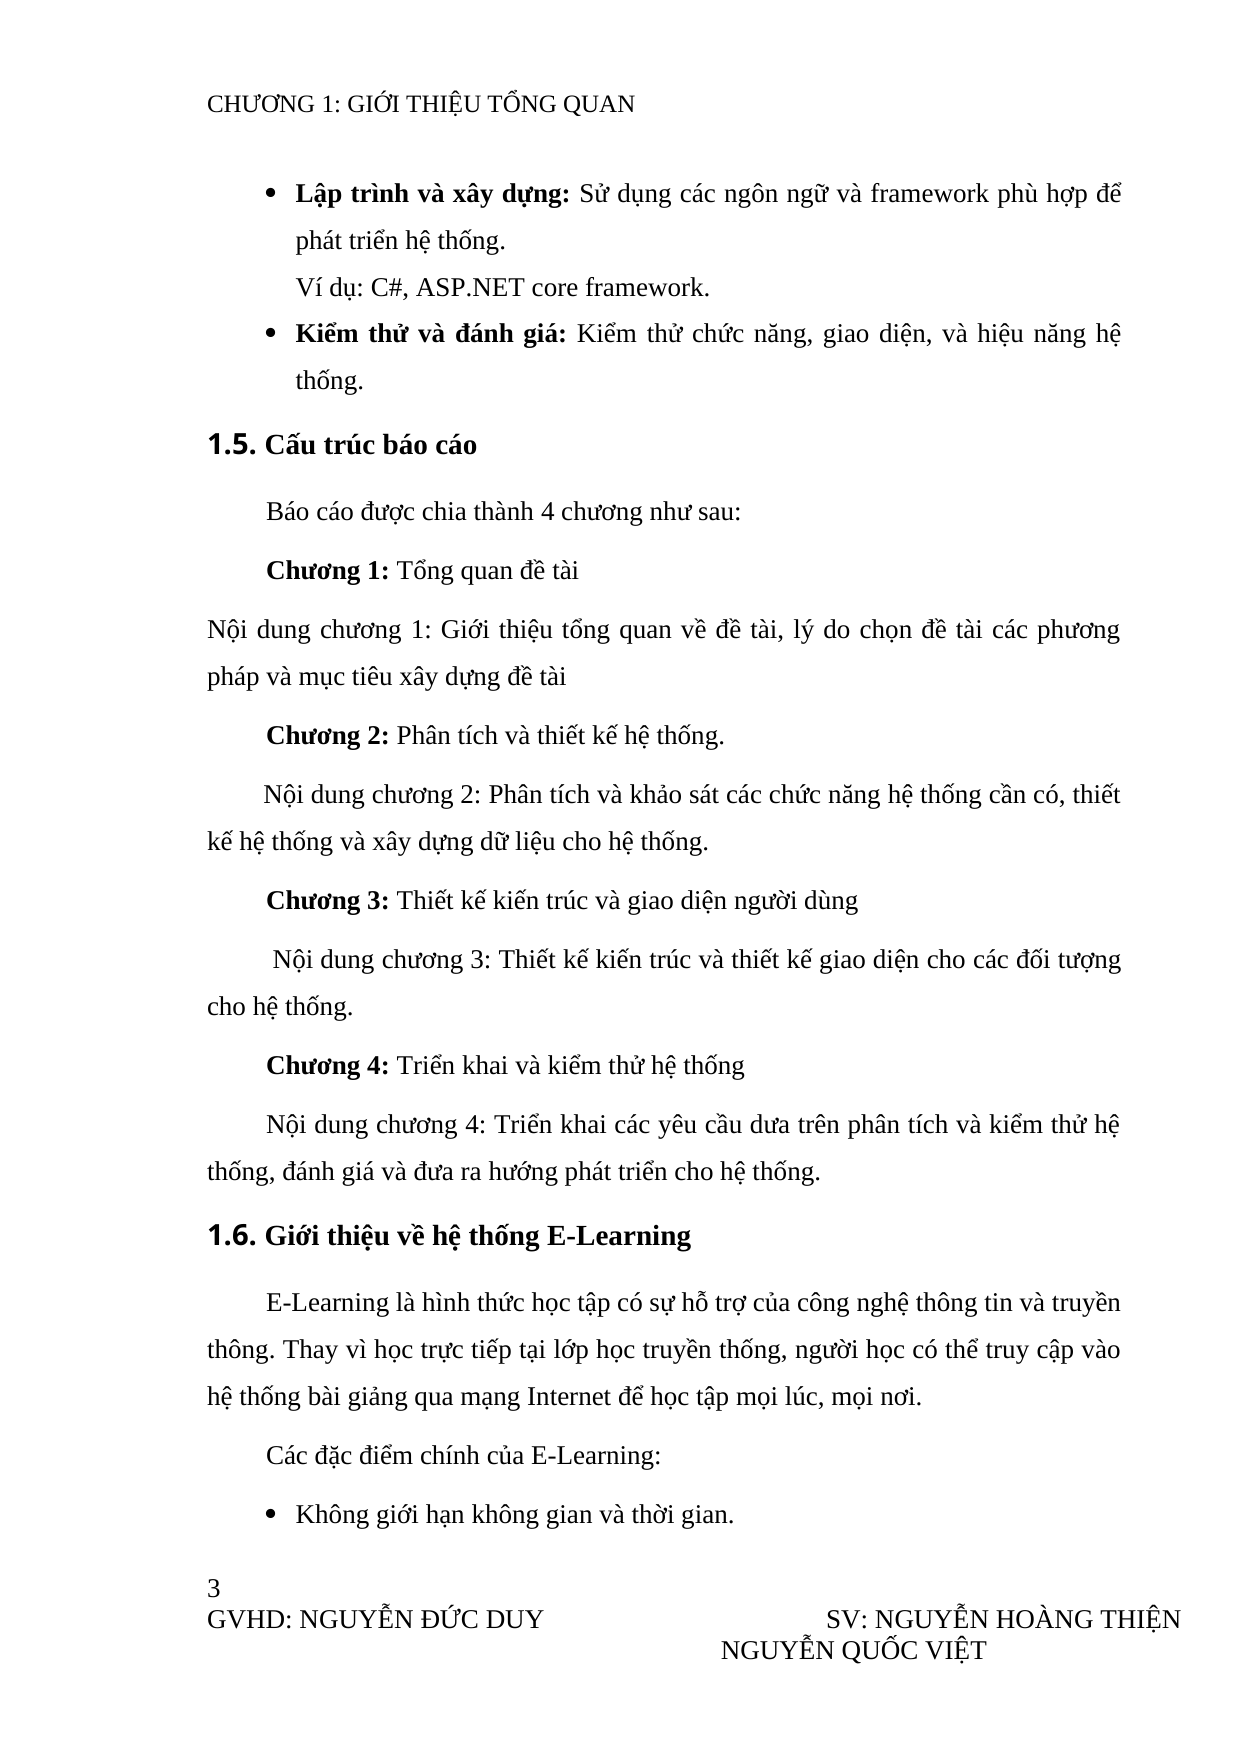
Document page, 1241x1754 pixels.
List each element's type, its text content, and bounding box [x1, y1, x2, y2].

text Chương 3: Thiết kế kiến trúc và giao diện người dùng [207, 884, 1122, 916]
text Chương 1: Tổng quan đề tài [207, 554, 1122, 586]
text Nội dung chương 3: Thiết kế kiến trúc và thiết kế giao diện cho các đối tượng cho hệ thống. [207, 943, 1122, 1021]
list Ví dụ: C#, ASP.NET core framework. [295, 271, 1122, 302]
subtitle Giới thiệu về hệ thống E-Learning [207, 1214, 1122, 1254]
text Báo cáo được chia thành 4 chương như sau: [207, 495, 1122, 526]
text Các đặc điểm chính của E-Learning: [207, 1439, 1122, 1470]
text E-Learning là hình thức học tập có sự hỗ trợ của công nghệ thông tin và truyền thông. Thay vì học trực tiếp tại lớp học truyền thống, người học có thể truy cập vào hệ thống bài giảng qua mạng Internet để học tập mọi lúc, mọi nơi. [207, 1286, 1122, 1411]
text Chương 4: Triển khai và kiểm thử hệ thống [207, 1049, 1122, 1081]
text Nội dung chương 1: Giới thiệu tổng quan về đề tài, lý do chọn đề tài các phương pháp và mục tiêu xây dựng đề tài [207, 613, 1122, 691]
list Kiểm thử và đánh giá: Kiểm thử chức năng, giao diện, và hiệu năng hệ thống. [266, 317, 1122, 395]
text Nội dung chương 2: Phân tích và khảo sát các chức năng hệ thống cần có, thiết kế hệ thống và xây dựng dữ liệu cho hệ thống. [207, 778, 1122, 856]
text Nội dung chương 4: Triển khai các yêu cầu dưa trên phân tích và kiểm thử hệ thống, đánh giá và đưa ra hướng phát triển cho hệ thống. [207, 1108, 1122, 1186]
list Không giới hạn không gian và thời gian. [266, 1498, 1122, 1529]
subtitle Cấu trúc báo cáo [207, 423, 1122, 463]
list Lập trình và xây dựng: Sử dụng các ngôn ngữ và framework phù hợp để phát triển hệ thống. [266, 177, 1122, 255]
text Chương 2: Phân tích và thiết kế hệ thống. [207, 719, 1122, 751]
